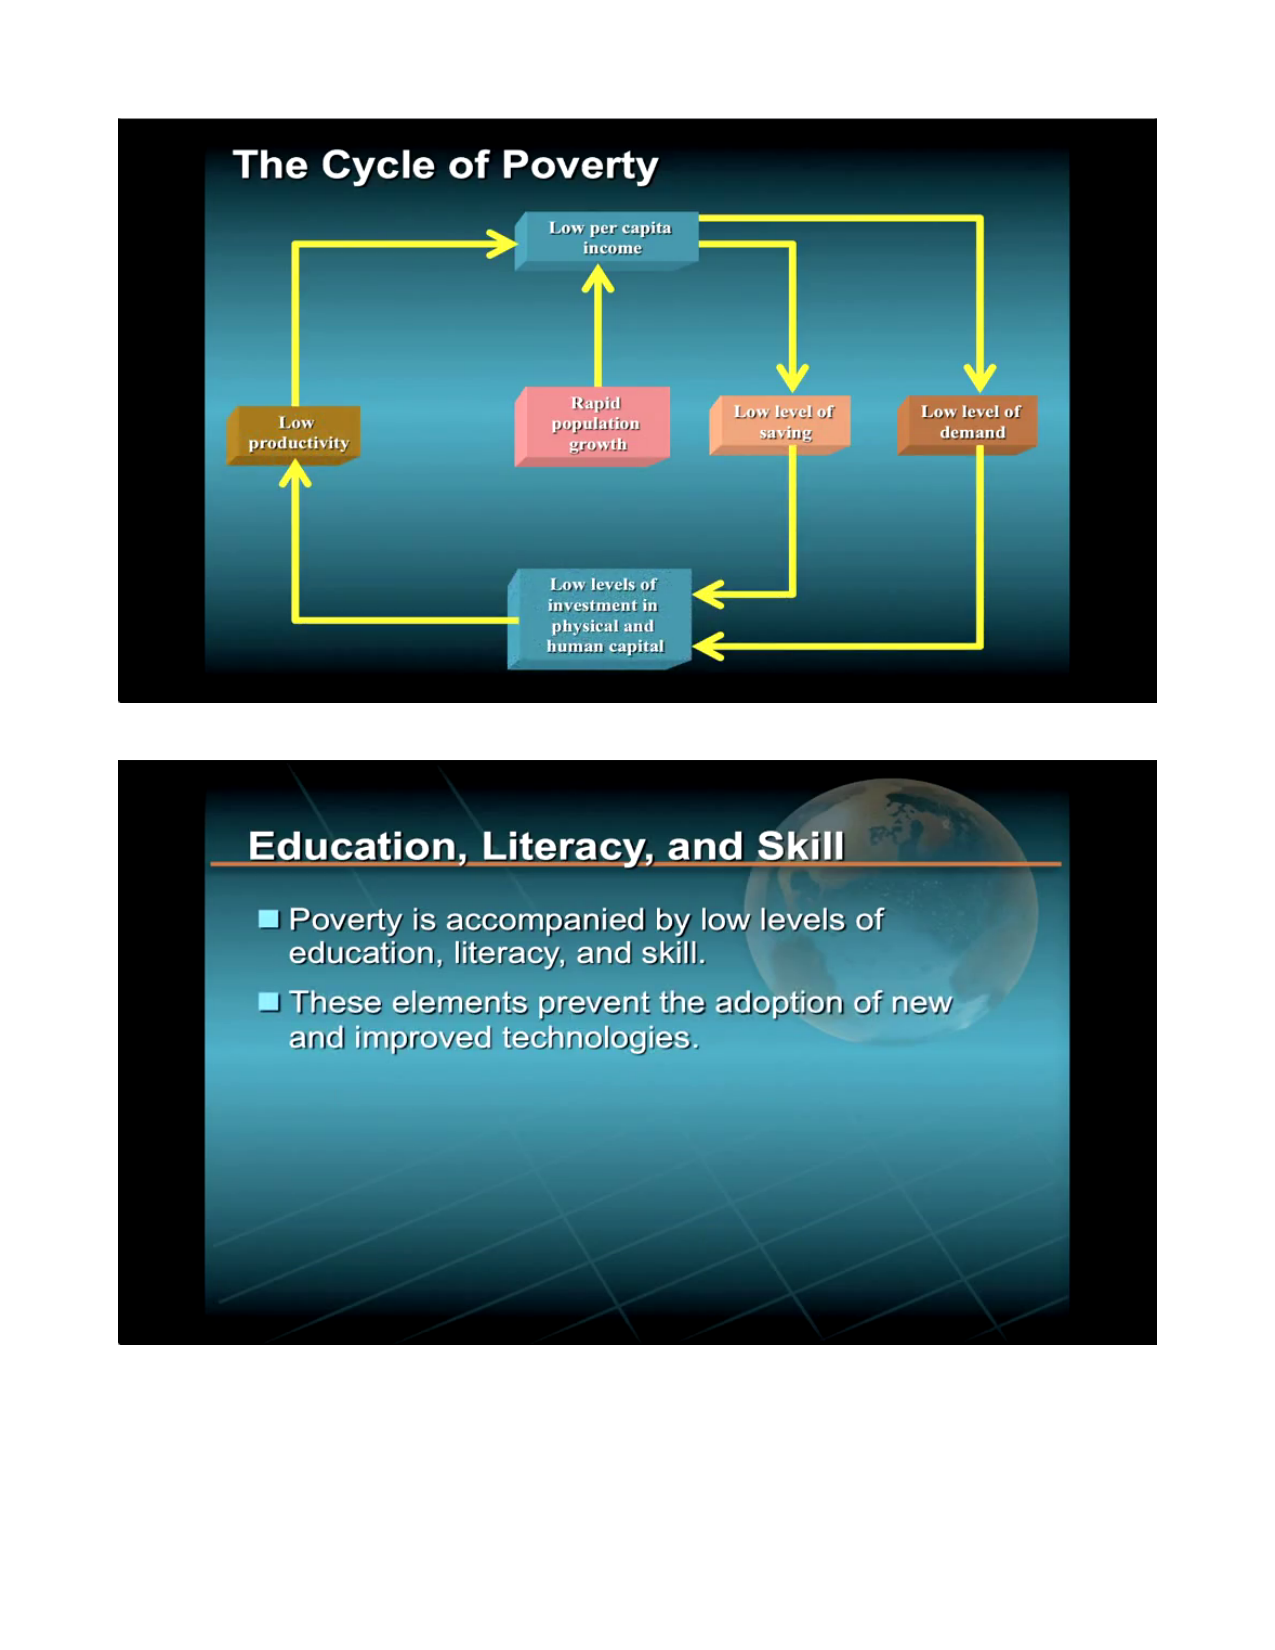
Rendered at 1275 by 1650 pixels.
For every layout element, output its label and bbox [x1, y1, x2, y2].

picture [118, 118, 1157, 703]
picture [118, 760, 1157, 1345]
